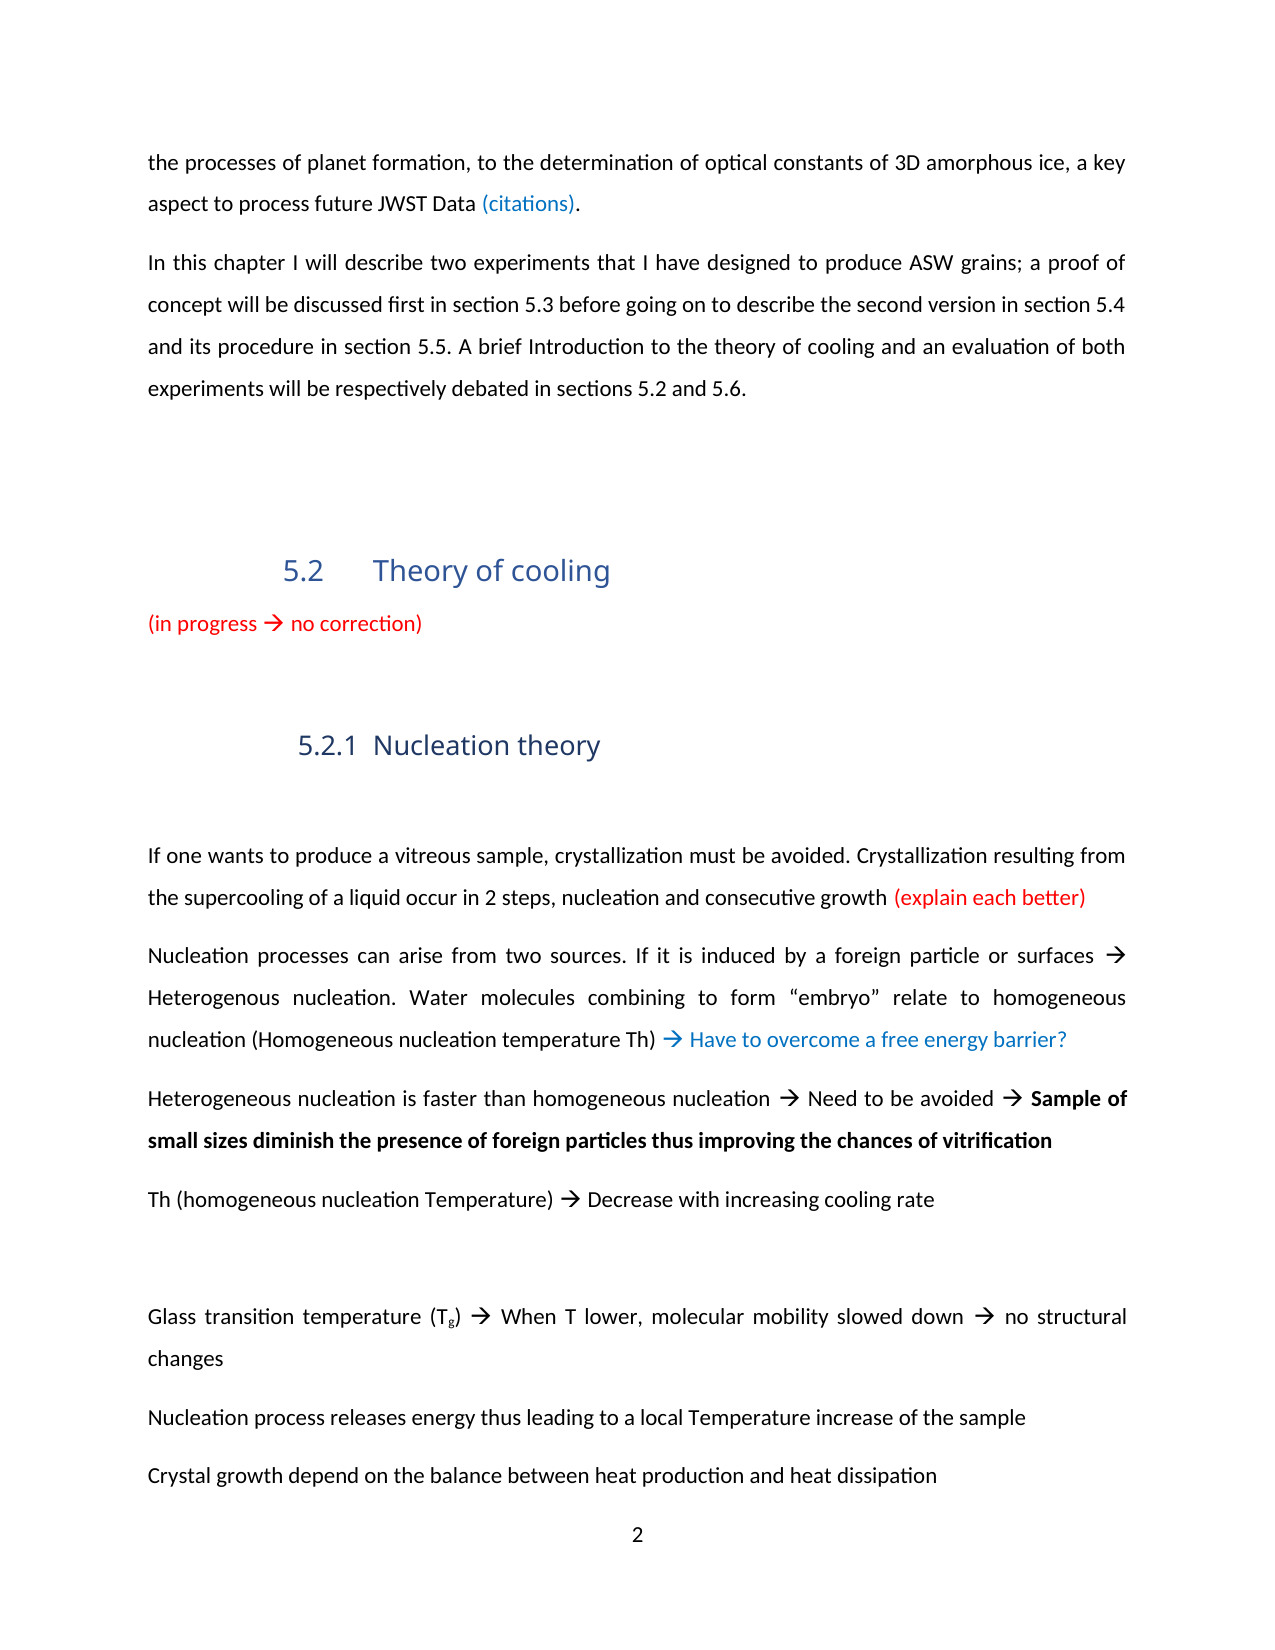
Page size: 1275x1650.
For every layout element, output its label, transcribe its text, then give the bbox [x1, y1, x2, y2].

text In this chapter I will describe two experiments that I have designed to produce ASW grains; a proof of concept will be discussed first in section 5.3 before going on to describe the second version in section 5.4 and its procedure in section 5.5. A brief Introduction to the theory of cooling and an evaluation of both experiments will be respectively debated in sections 5.2 and 5.6. [148, 248, 1127, 402]
subtitle Nucleation theory [223, 727, 1127, 764]
text (in progress no correction) [148, 609, 1127, 638]
text Th (homogeneous nucleation Temperature) Decrease with increasing cooling rate [148, 1185, 1127, 1213]
text Nucleation processes can arise from two sources. If it is induced by a foreign particle or surfaces Heterogenous nucleation. Water molecules combining to form “embryo” relate to homogeneous nucleation (Homogeneous nucleation temperature Th) Have to overcome a free energy barrier? [148, 941, 1127, 1053]
text Glass transition temperature (Tg) When T lower, molecular mobility slowed down no structural changes [148, 1302, 1127, 1372]
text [148, 148, 1127, 218]
text Crystal growth depend on the balance between heat production and heat dissipation [148, 1461, 1127, 1489]
text Nucleation process releases energy thus leading to a local Temperature increase of the sample [148, 1403, 1127, 1431]
subtitle Theory of cooling [208, 550, 1127, 590]
text Heterogeneous nucleation is faster than homogeneous nucleation Need to be avoided Sample of small sizes diminish the presence of foreign particles thus improving the chances of vitrification [148, 1084, 1127, 1154]
text If one wants to produce a vitreous sample, crystallization must be avoided. Crystallization resulting from the supercooling of a liquid occur in 2 steps, nucleation and consecutive growth (explain each better) [148, 841, 1127, 911]
